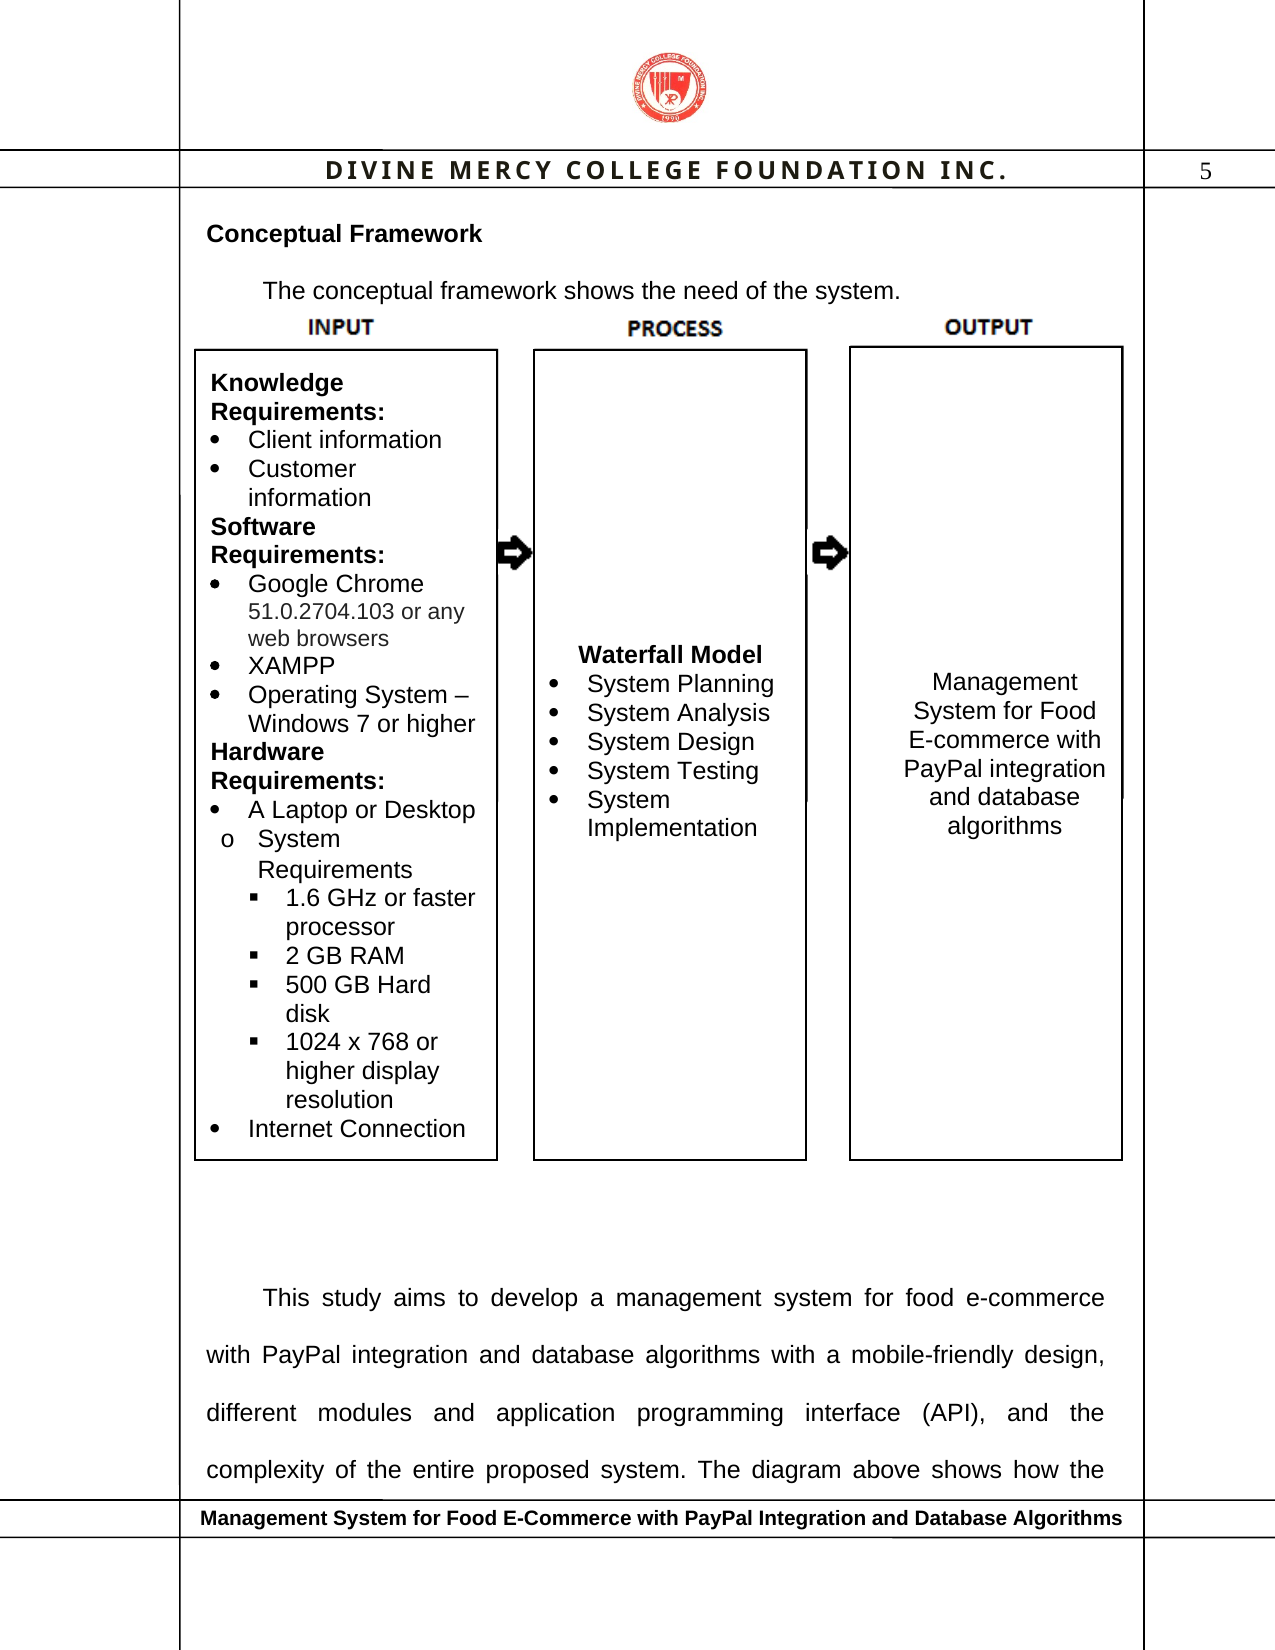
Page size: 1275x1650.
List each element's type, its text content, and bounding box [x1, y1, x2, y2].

picture [632, 52, 709, 123]
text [206, 1282, 1106, 1484]
text Conceptual Framework [206, 219, 1106, 247]
picture [187, 311, 1131, 807]
list The conceptual framework shows the need of the system. [187, 276, 1106, 305]
